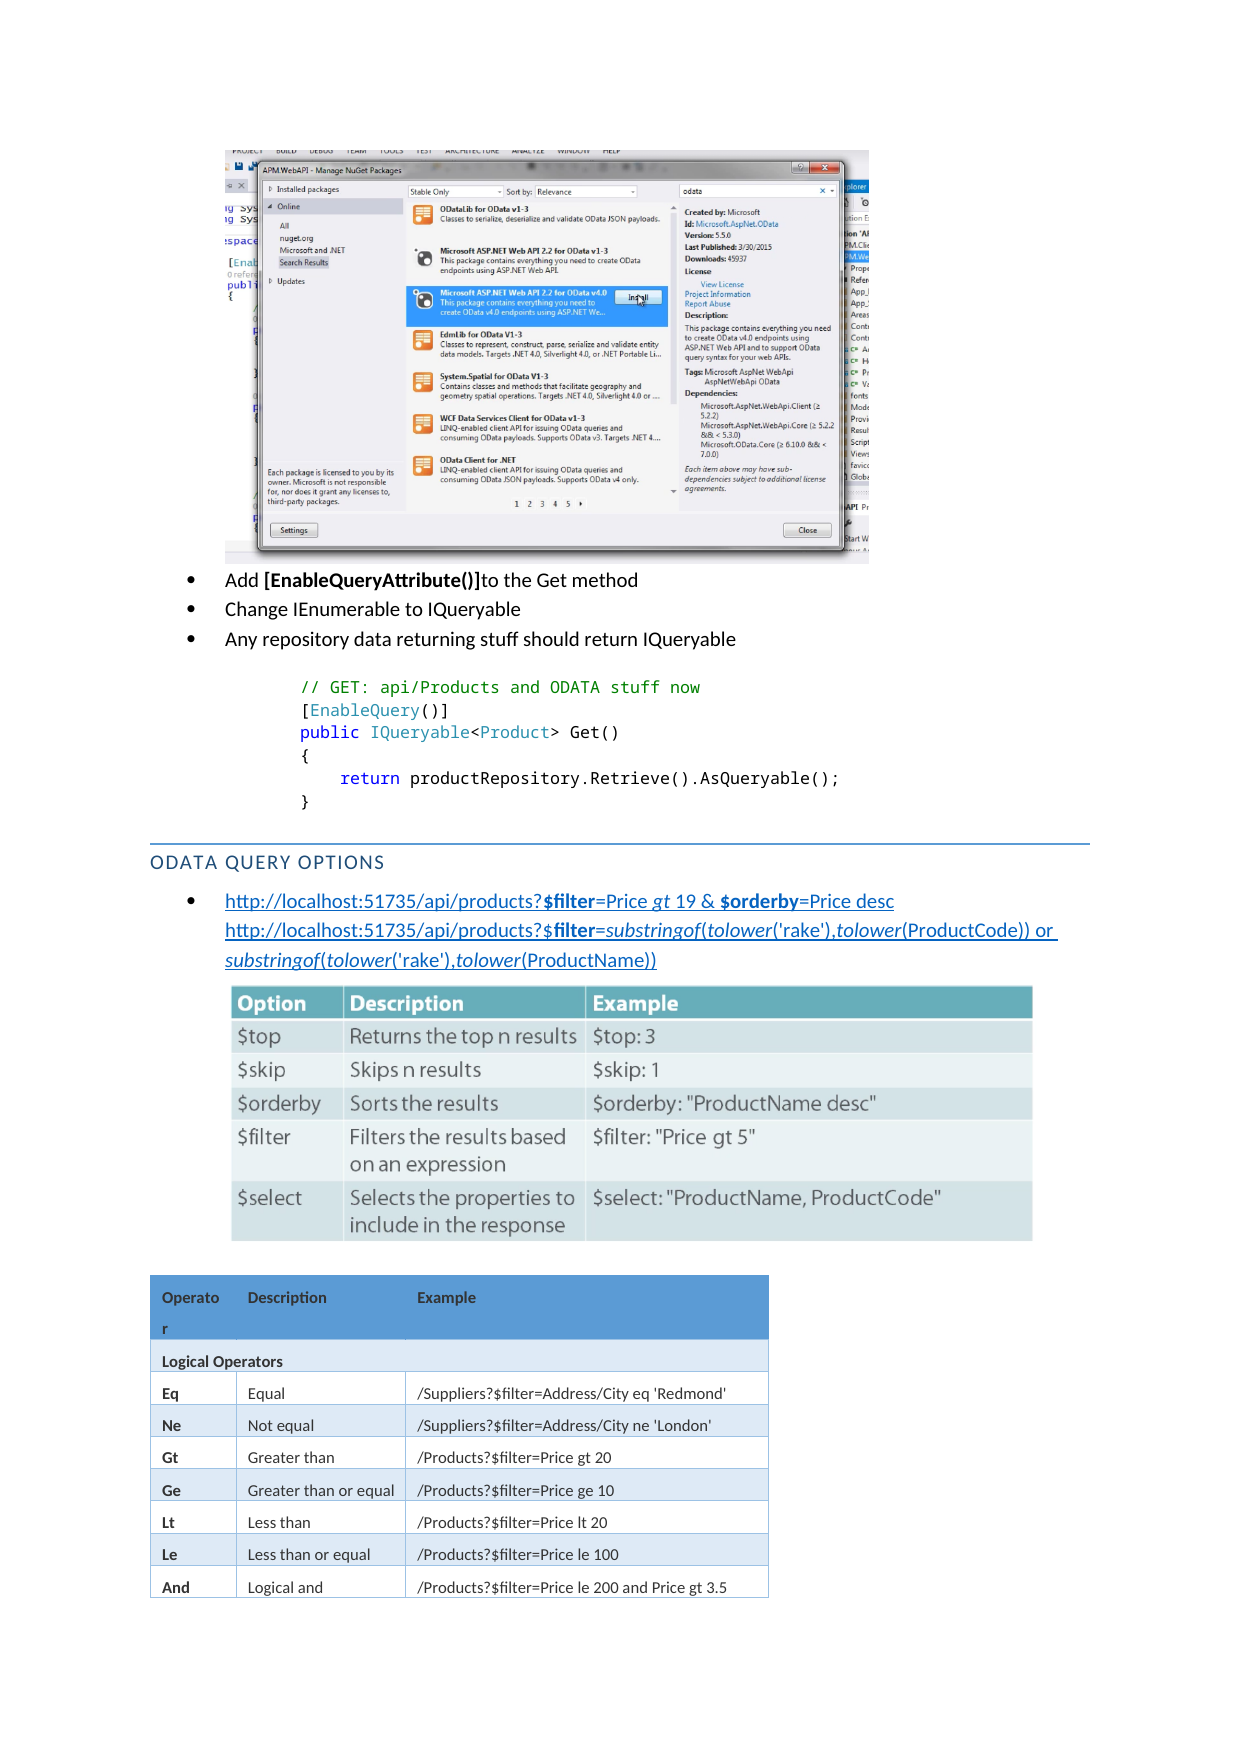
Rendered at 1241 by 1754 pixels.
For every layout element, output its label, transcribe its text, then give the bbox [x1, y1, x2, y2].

table_header Description [237, 1276, 405, 1339]
table_cell Less than or equal [237, 1534, 405, 1565]
table_cell /Products?$filter=Price ge 10 [406, 1469, 768, 1500]
table_cell And [151, 1566, 236, 1597]
list Any repository data returning stuff should return IQueryable [187, 626, 1090, 651]
table_cell /Suppliers?$filter=Address/City eq 'Redmond' [406, 1372, 768, 1403]
table_cell Logical and [237, 1566, 405, 1597]
table_cell Not equal [237, 1405, 405, 1436]
table_cell Ne [151, 1405, 236, 1436]
table_cell /Products?$filter=Price le 200 and Price gt 3.5 [406, 1566, 768, 1597]
list http://localhost:51735/api/products?$filter=substringof(tolower('rake'),tolower(ProductCode)) or substringof(tolower('rake'),tolower(ProductName)) [225, 918, 1090, 972]
table_cell Gt [151, 1437, 236, 1468]
text // GET: api/Products and ODATA stuff now [300, 676, 1090, 698]
table_cell /Products?$filter=Price le 100 [406, 1534, 768, 1565]
text [EnableQuery()] [300, 698, 1090, 721]
text public IQueryable<Product> Get() [300, 721, 1090, 744]
table_header Example [406, 1276, 768, 1339]
list Add [EnableQueryAttribute()]to the Get method [187, 567, 1090, 593]
table_cell Equal [237, 1372, 405, 1403]
table_cell /Suppliers?$filter=Address/City ne 'London' [406, 1405, 768, 1436]
table_cell Ge [151, 1469, 236, 1500]
table_cell /Products?$filter=Price gt 20 [406, 1437, 768, 1468]
picture [225, 976, 1041, 1251]
table_cell Greater than [237, 1437, 405, 1468]
list http://localhost:51735/api/products?$filter=Price gt 19 & $orderby=Price desc [187, 888, 1090, 914]
table_cell /Products?$filter=Price lt 20 [406, 1501, 768, 1533]
picture [225, 150, 869, 564]
table_header Operator [151, 1276, 236, 1339]
text { [300, 744, 1090, 767]
table_cell Eq [151, 1372, 236, 1403]
table_cell Lt [151, 1501, 236, 1533]
list Change IEnumerable to IQueryable [187, 597, 1090, 622]
table_cell Less than [237, 1501, 405, 1533]
table_cell Le [151, 1534, 236, 1565]
subtitle OData Query Options [150, 845, 1090, 874]
text return productRepository.Retrieve().AsQueryable(); [300, 767, 1090, 789]
table_cell Logical Operators [151, 1340, 768, 1371]
text } [300, 789, 1090, 812]
table_cell Greater than or equal [237, 1469, 405, 1500]
